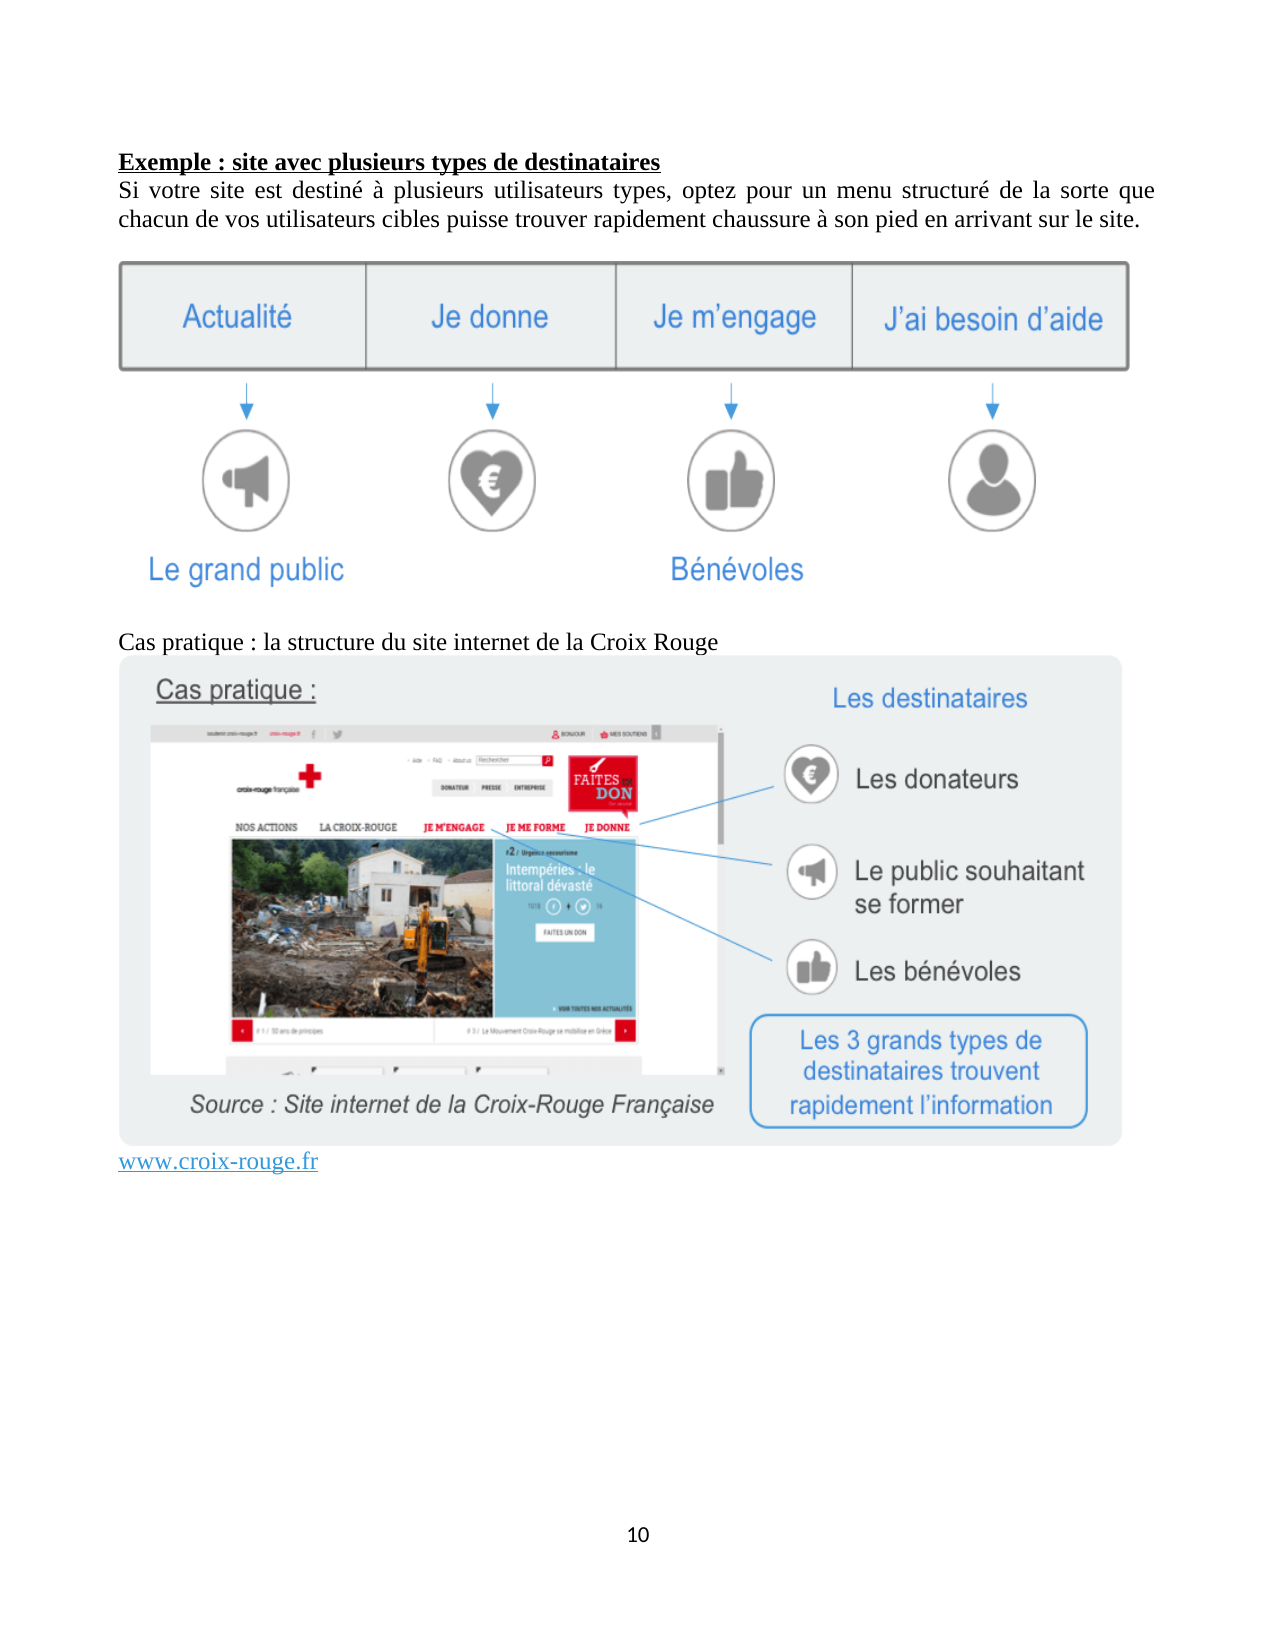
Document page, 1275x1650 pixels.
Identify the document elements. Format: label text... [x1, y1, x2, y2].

text www.croix-rouge.fr [118, 1146, 1157, 1175]
text Si votre site est destiné à plusieurs utilisateurs types, optez pour un menu structuré de la sorte que chacun de vos utilisateurs cibles puisse trouver rapidement chaussure à son pied en arrivant sur le site. [118, 176, 1157, 233]
text Exemple : site avec plusieurs types de destinataires [118, 147, 1157, 176]
text Cas pratique : la structure du site internet de la Croix Rouge [118, 627, 1157, 655]
picture [118, 655, 1123, 1146]
picture [118, 261, 1137, 598]
